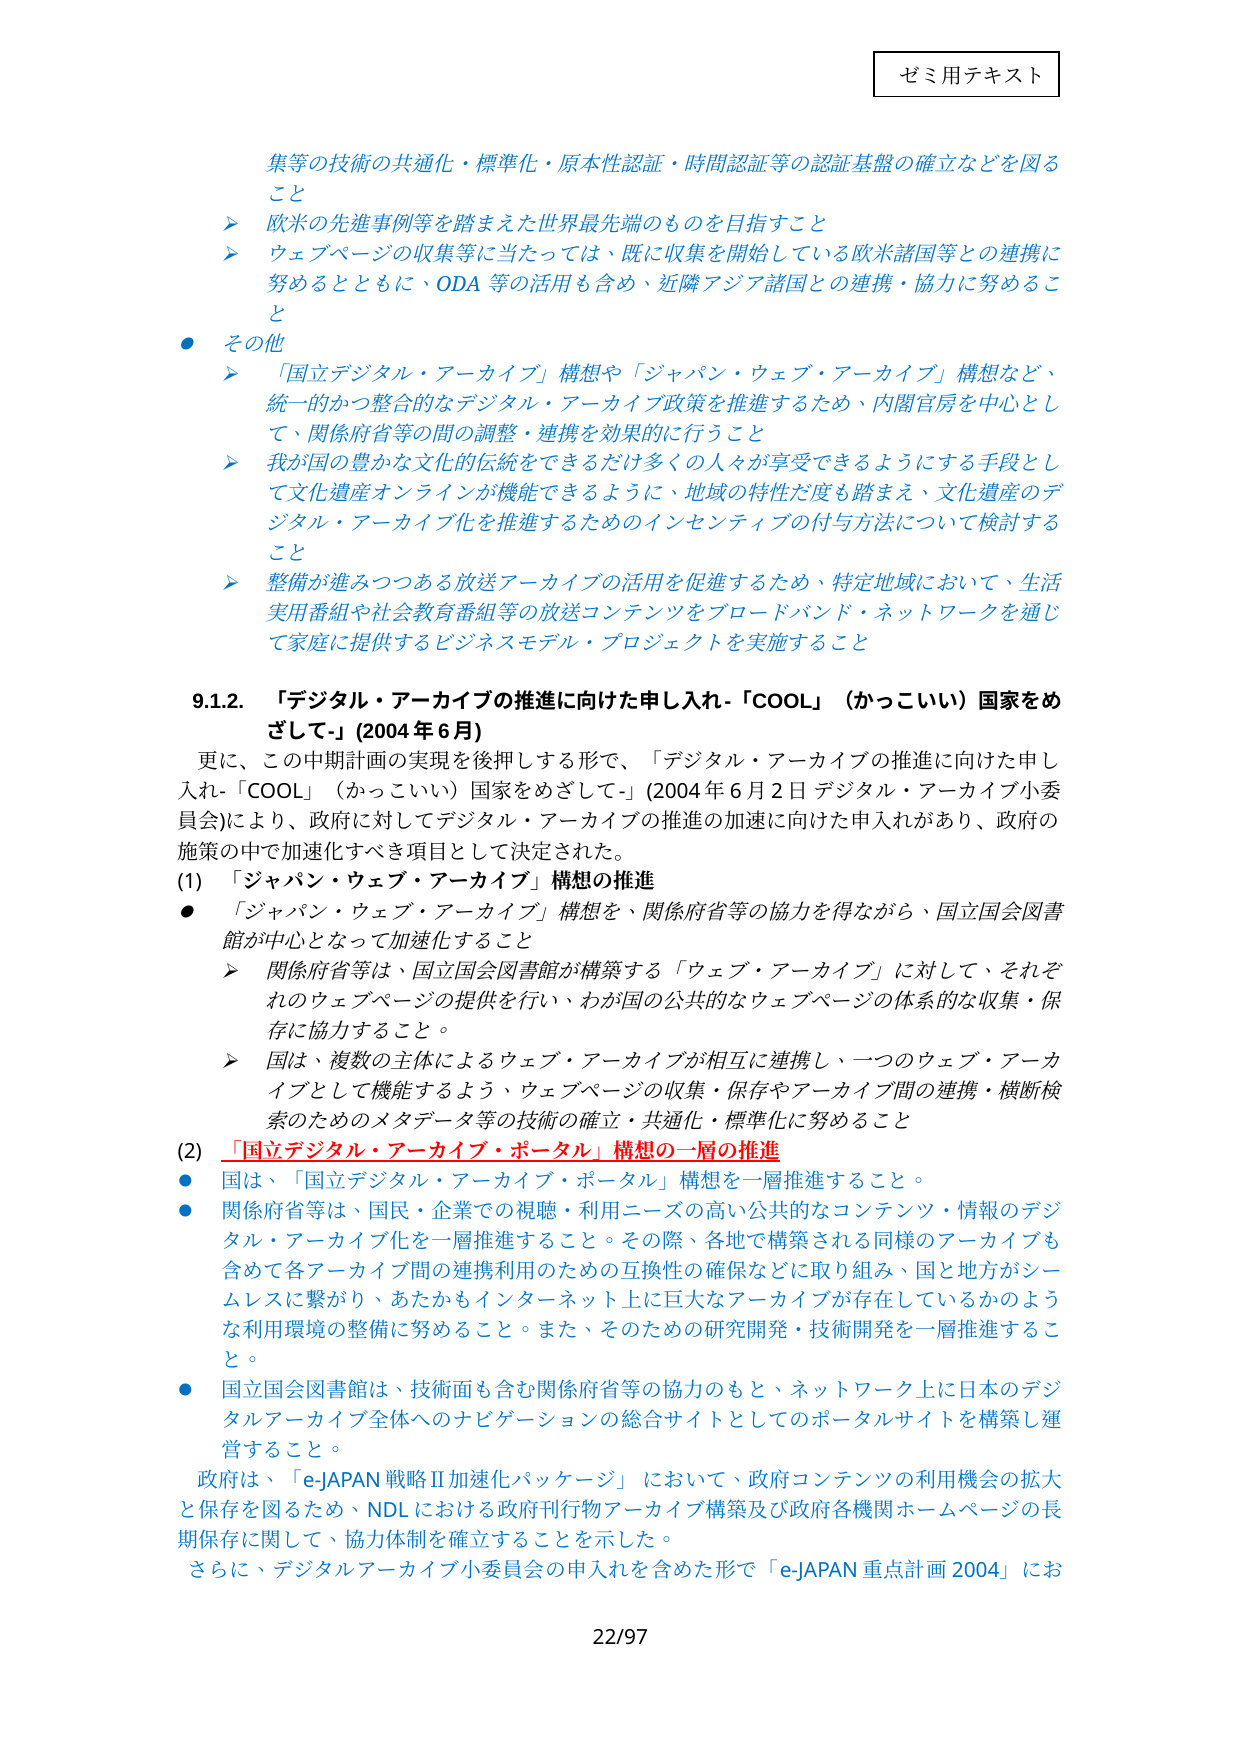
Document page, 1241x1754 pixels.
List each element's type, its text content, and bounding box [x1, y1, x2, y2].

list 「国立デジタル・アーカイブ」構想や「ジャパン・ウェブ・アーカイブ」構想など、統一的かつ整合的なデジタル・アーカイブ政策を推進するため、内閣官房を中心として、関係府省等の間の調整・連携を効果的に行うこと [221, 357, 1063, 447]
list 整備が進みつつある放送アーカイブの活用を促進するため、特定地域において、生活実用番組や社会教育番組等の放送コンテンツをブロードバンド・ネットワークを通じて家庭に提供するビジネスモデル・プロジェクトを実施すること [221, 566, 1063, 656]
subtitle 「ジャパン・ウェブ・アーカイブ」構想の推進 [177, 865, 1063, 895]
list 「ジャパン・ウェブ・アーカイブ」構想を、関係府省等の協力を得ながら、国立国会図書館が中心となって加速化すること [177, 895, 1063, 955]
text 政府は、「e-JAPAN戦略Ⅱ加速化パッケージ」 において、政府コンテンツの利用機会の拡大と保存を図るため、NDLにおける政府刊行物アーカイブ構築及び政府各機関ホームページの長期保存に関して、協力体制を確立することを示した。 [177, 1463, 1063, 1553]
list 関係府省等は、国立国会図書館が構築する「ウェブ・アーカイブ」に対して、それぞれのウェブページの提供を行い、わが国の公共的なウェブページの体系的な収集・保存に協力すること。 [221, 955, 1063, 1044]
list 国は、複数の主体によるウェブ・アーカイブが相互に連携し、一つのウェブ・アーカイブとして機能するよう、ウェブページの収集・保存やアーカイブ間の連携・横断検索のためのメタデータ等の技術の確立・共通化・標準化に努めること [221, 1044, 1063, 1134]
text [177, 1553, 1063, 1583]
text 更に、この中期計画の実現を後押しする形で、「デジタル・アーカイブの推進に向けた申し入れ-「COOL」（かっこいい）国家をめざして-」(2004年6月2日 デジタル・アーカイブ小委員会)により、政府に対してデジタル・アーカイブの推進の加速に向けた申入れがあり、政府の施策の中で加速化すべき項目として決定された。 [177, 745, 1063, 865]
list 国立国会図書館は、技術面も含む関係府省等の協力のもと、ネットワーク上に日本のデジタルアーカイブ全体へのナビゲーションの総合サイトとしてのポータルサイトを構築し運営すること。 [177, 1374, 1063, 1463]
list 欧米の先進事例等を踏まえた世界最先端のものを目指すこと [221, 207, 1063, 237]
list ウェブページの収集等に当たっては、既に収集を開始している欧米諸国等との連携に努めるとともに、ODA等の活用も含め、近隣アジア諸国との連携・協力に努めること [221, 237, 1063, 327]
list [221, 148, 1063, 207]
list その他 [177, 327, 1063, 357]
list 国は、「国立デジタル・アーカイブ・ポータル」構想を一層推進すること。 [177, 1164, 1063, 1194]
list 関係府省等は、国民・企業での視聴・利用ニーズの高い公共的なコンテンツ・情報のデジタル・アーカイブ化を一層推進すること。その際、各地で構築される同様のアーカイブも含めて各アーカイブ間の連携利用のための互換性の確保などに取り組み、国と地方がシームレスに繋がり、あたかもインターネット上に巨大なアーカイブが存在しているかのような利用環境の整備に努めること。また、そのための研究開発・技術開発を一層推進すること。 [177, 1194, 1063, 1374]
list 我が国の豊かな文化的伝統をできるだけ多くの人々が享受できるようにする手段として文化遺産オンラインが機能できるように、地域の特性だ度も踏まえ、文化遺産のデジタル・アーカイブ化を推進するためのインセンティブの付与方法について検討すること [221, 447, 1063, 566]
subtitle 「国立デジタル・アーカイブ・ポータル」構想の一層の推進 [177, 1134, 1063, 1164]
subtitle 「デジタル・アーカイブの推進に向けた申し入れ-「COOL」（かっこいい）国家をめざして-」(2004年6月) [192, 684, 1063, 745]
